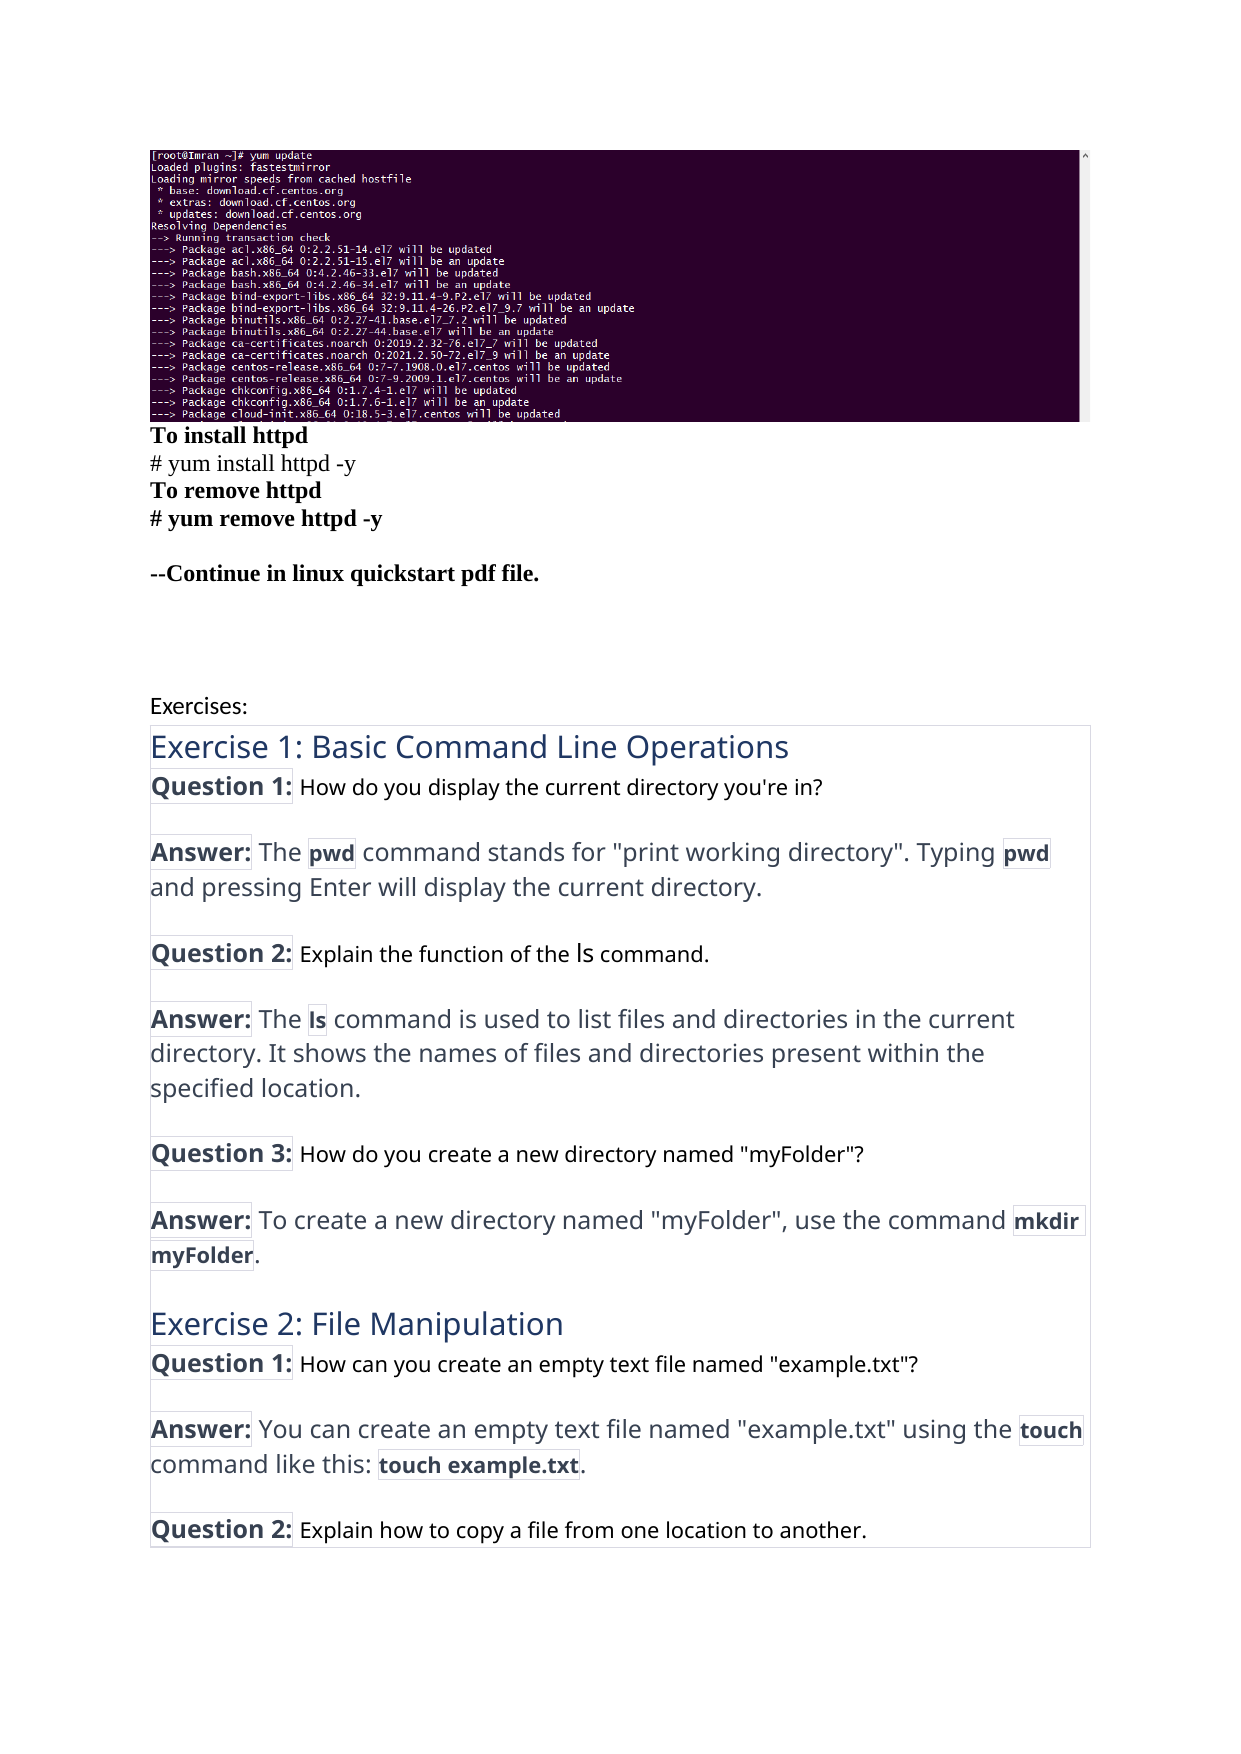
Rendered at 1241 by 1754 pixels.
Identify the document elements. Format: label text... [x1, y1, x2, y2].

text # yum remove httpd -y [150, 504, 1090, 532]
text Question 1: How do you display the current directory you're in? [293, 768, 1090, 803]
text To install httpd [150, 422, 1090, 449]
text Question 2: Explain how to copy a file from one location to another. [293, 1511, 1090, 1547]
text Question 3: How do you create a new directory named "myFolder"? [293, 1135, 1090, 1171]
text Question 2: Explain the function of the ls command. [151, 936, 292, 969]
picture [150, 150, 1091, 422]
text Exercises: [150, 690, 1090, 721]
subtitle Exercise 1: Basic Command Line Operations [151, 726, 1090, 768]
text To remove httpd [150, 476, 1090, 504]
text Question 2: Explain how to copy a file from one location to another. [151, 1513, 292, 1546]
text # yum install httpd -y [150, 449, 1090, 476]
text --Continue in linux quickstart pdf file. [150, 559, 1090, 587]
text Answer: The ls command is used to list files and directories in the current directory. It shows the names of files and directories present within the specified location. [151, 1001, 1090, 1104]
text Answer: To create a new directory named "myFolder", use the command mkdir myFolder. [151, 1201, 1090, 1271]
text Question 3: How do you create a new directory named "myFolder"? [151, 1137, 292, 1170]
text Answer: The pwd command stands for "print working directory". Typing pwd and pressing Enter will display the current directory. [151, 834, 1090, 903]
text Question 1: How can you create an empty text file named "example.txt"? [293, 1345, 1090, 1380]
subtitle Exercise 2: File Manipulation [151, 1302, 1090, 1345]
text Question 2: Explain the function of the ls command. [293, 934, 1090, 970]
text Answer: You can create an empty text file named "example.txt" using the touch command like this: touch example.txt. [151, 1411, 1090, 1480]
text Question 1: How can you create an empty text file named "example.txt"? [151, 1346, 292, 1379]
text Question 1: How do you display the current directory you're in? [151, 769, 292, 803]
